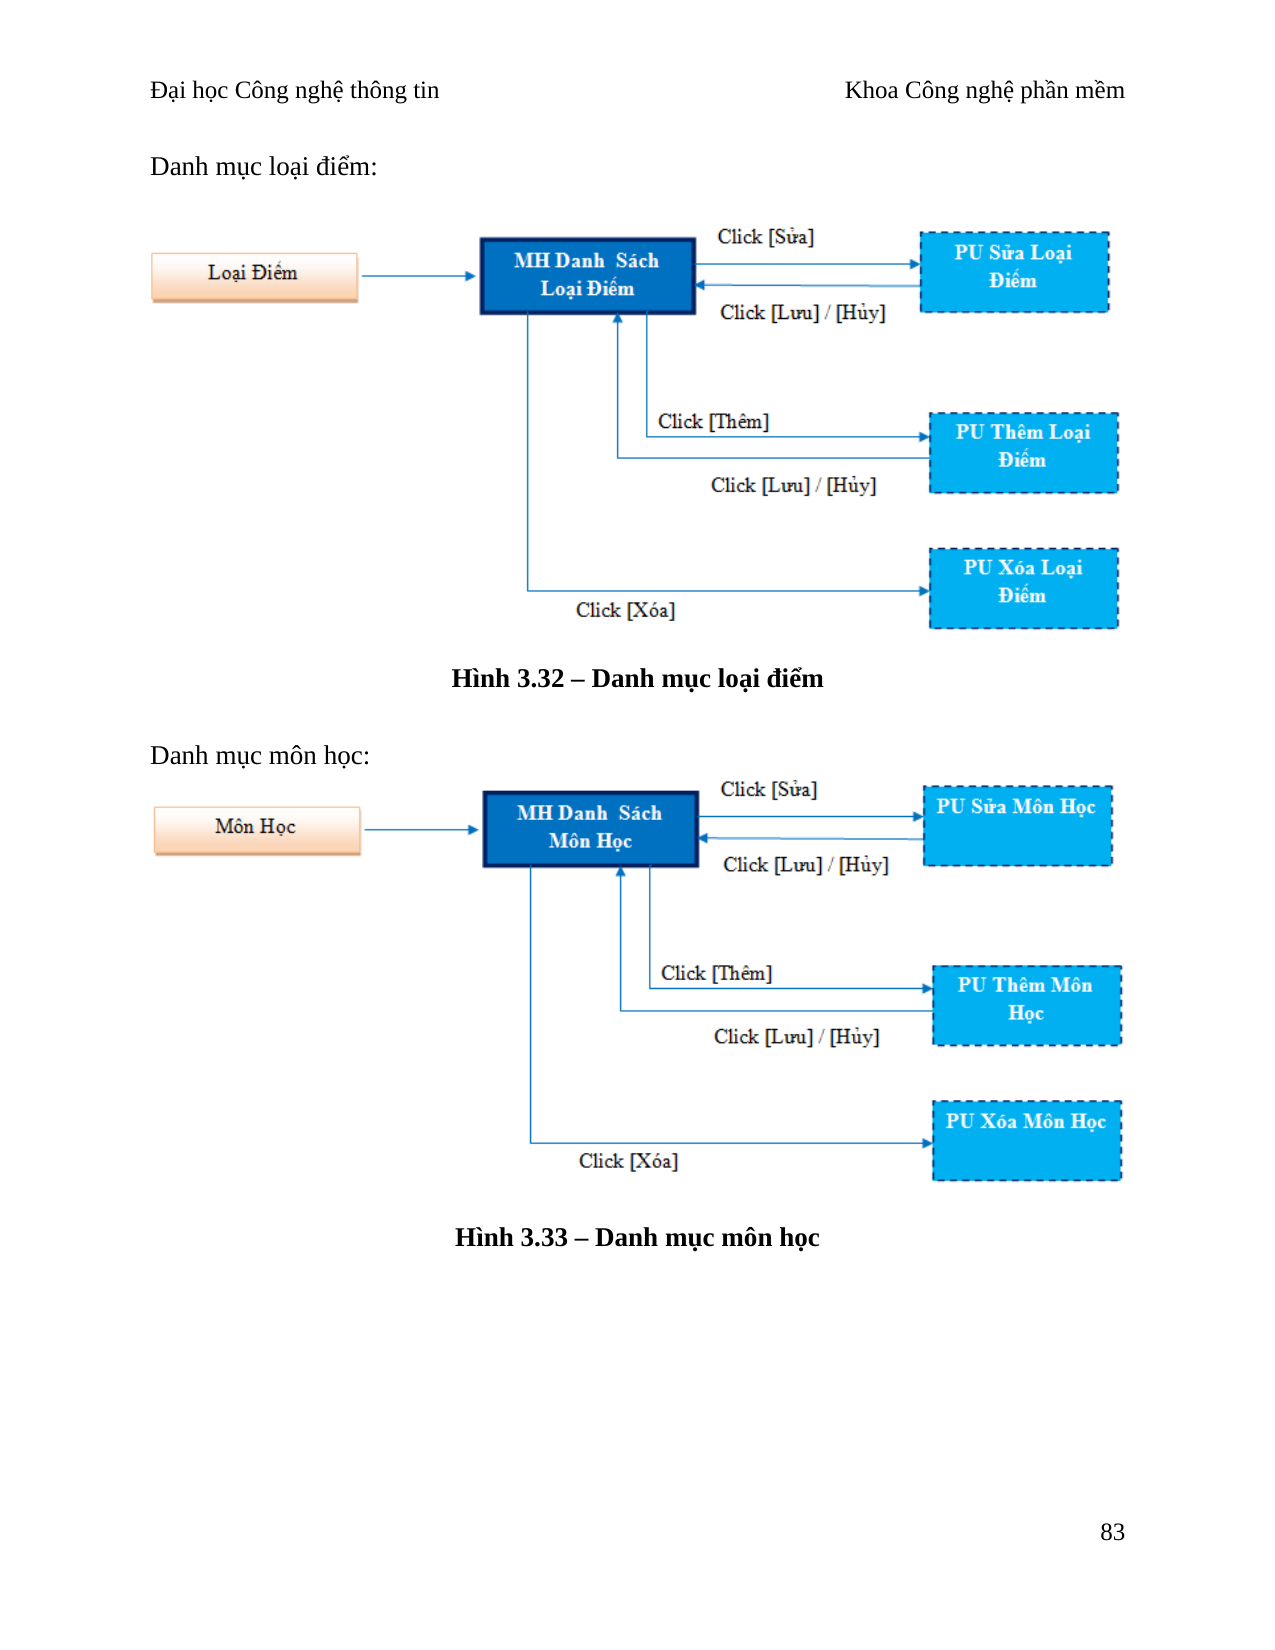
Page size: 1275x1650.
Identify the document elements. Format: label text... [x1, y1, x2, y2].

text Danh mục môn học: [150, 739, 1125, 771]
subtitle Hình 3.33 – Danh mục môn học [150, 1222, 1125, 1253]
text Danh mục loại điểm: [150, 150, 1125, 181]
picture [150, 775, 1125, 1193]
picture [150, 221, 1124, 633]
subtitle Hình 3.32 – Danh mục loại điểm [150, 662, 1125, 693]
